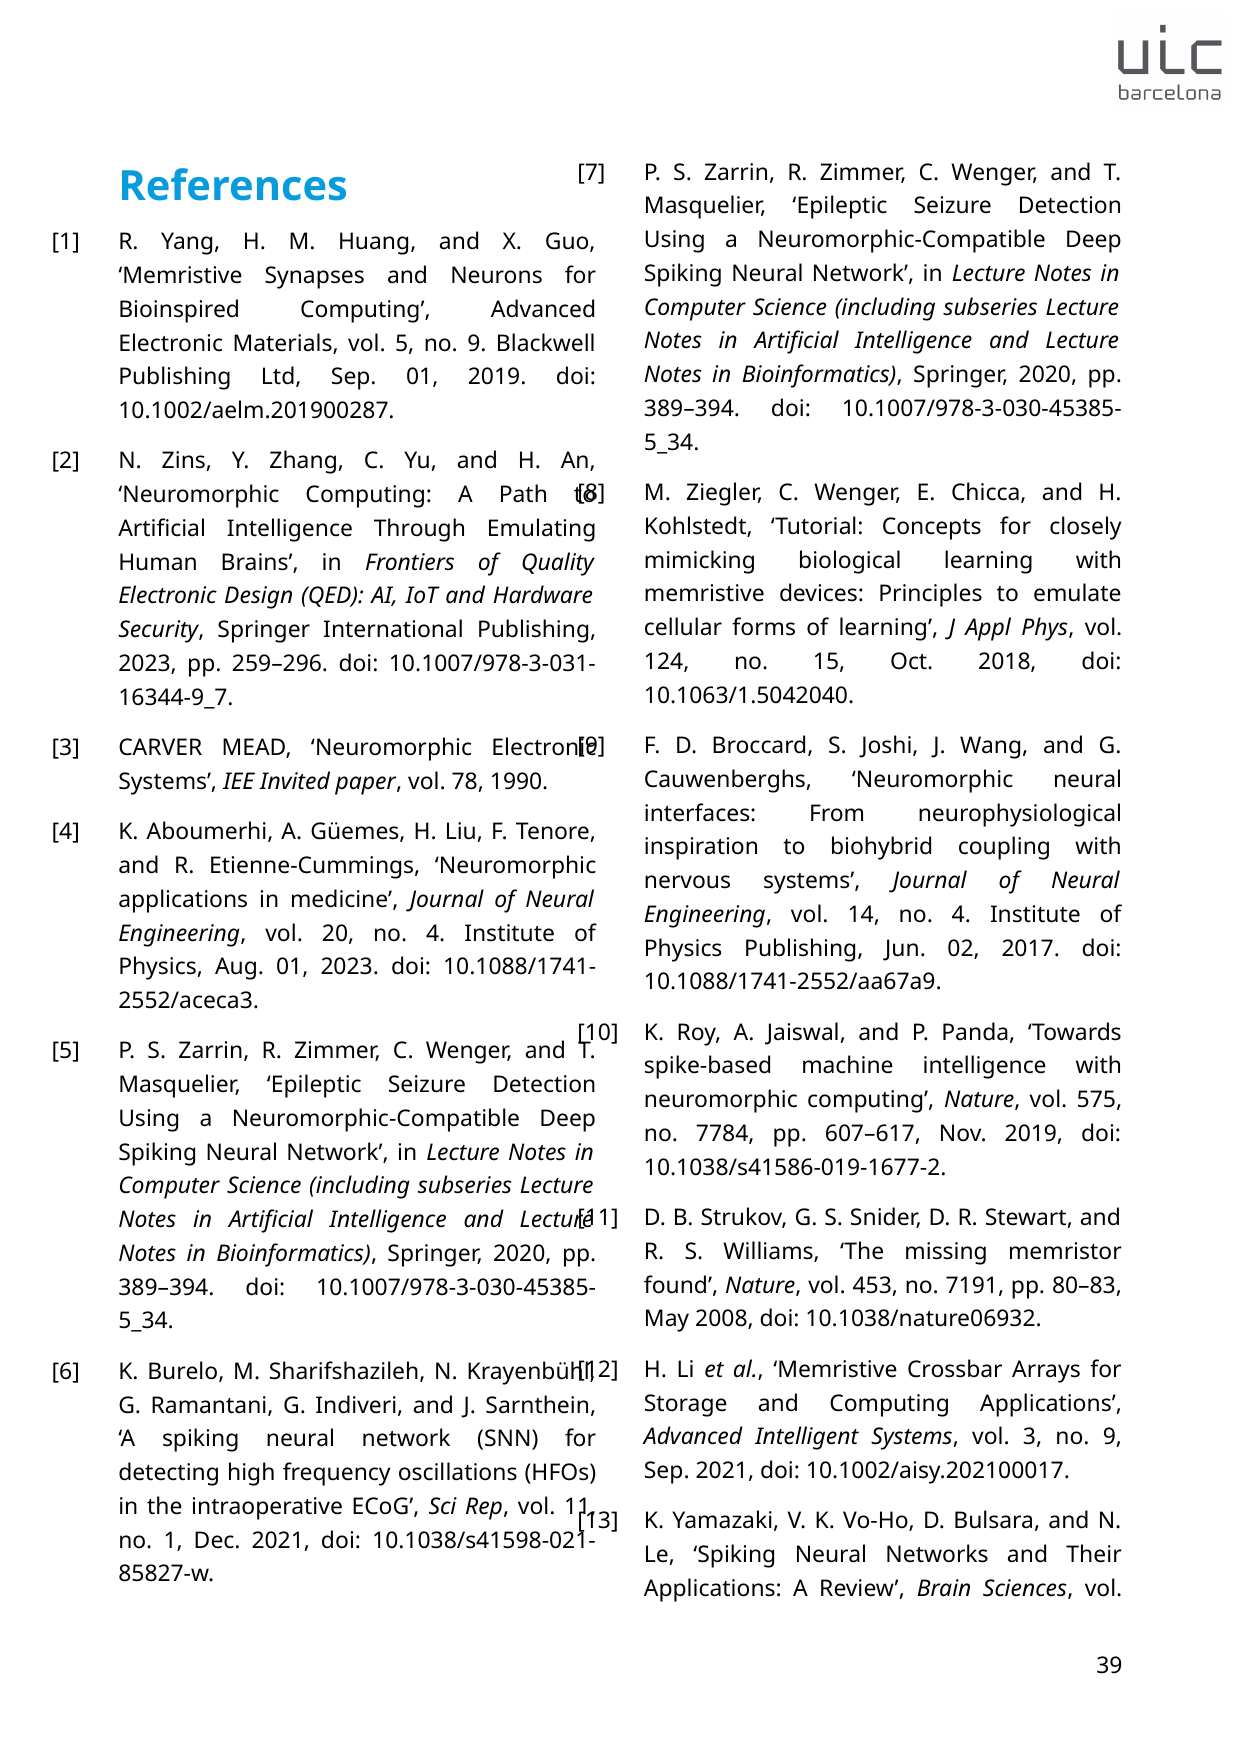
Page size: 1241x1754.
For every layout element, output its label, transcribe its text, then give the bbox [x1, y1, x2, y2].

picture [1110, 11, 1229, 110]
subtitle References [118, 156, 596, 212]
